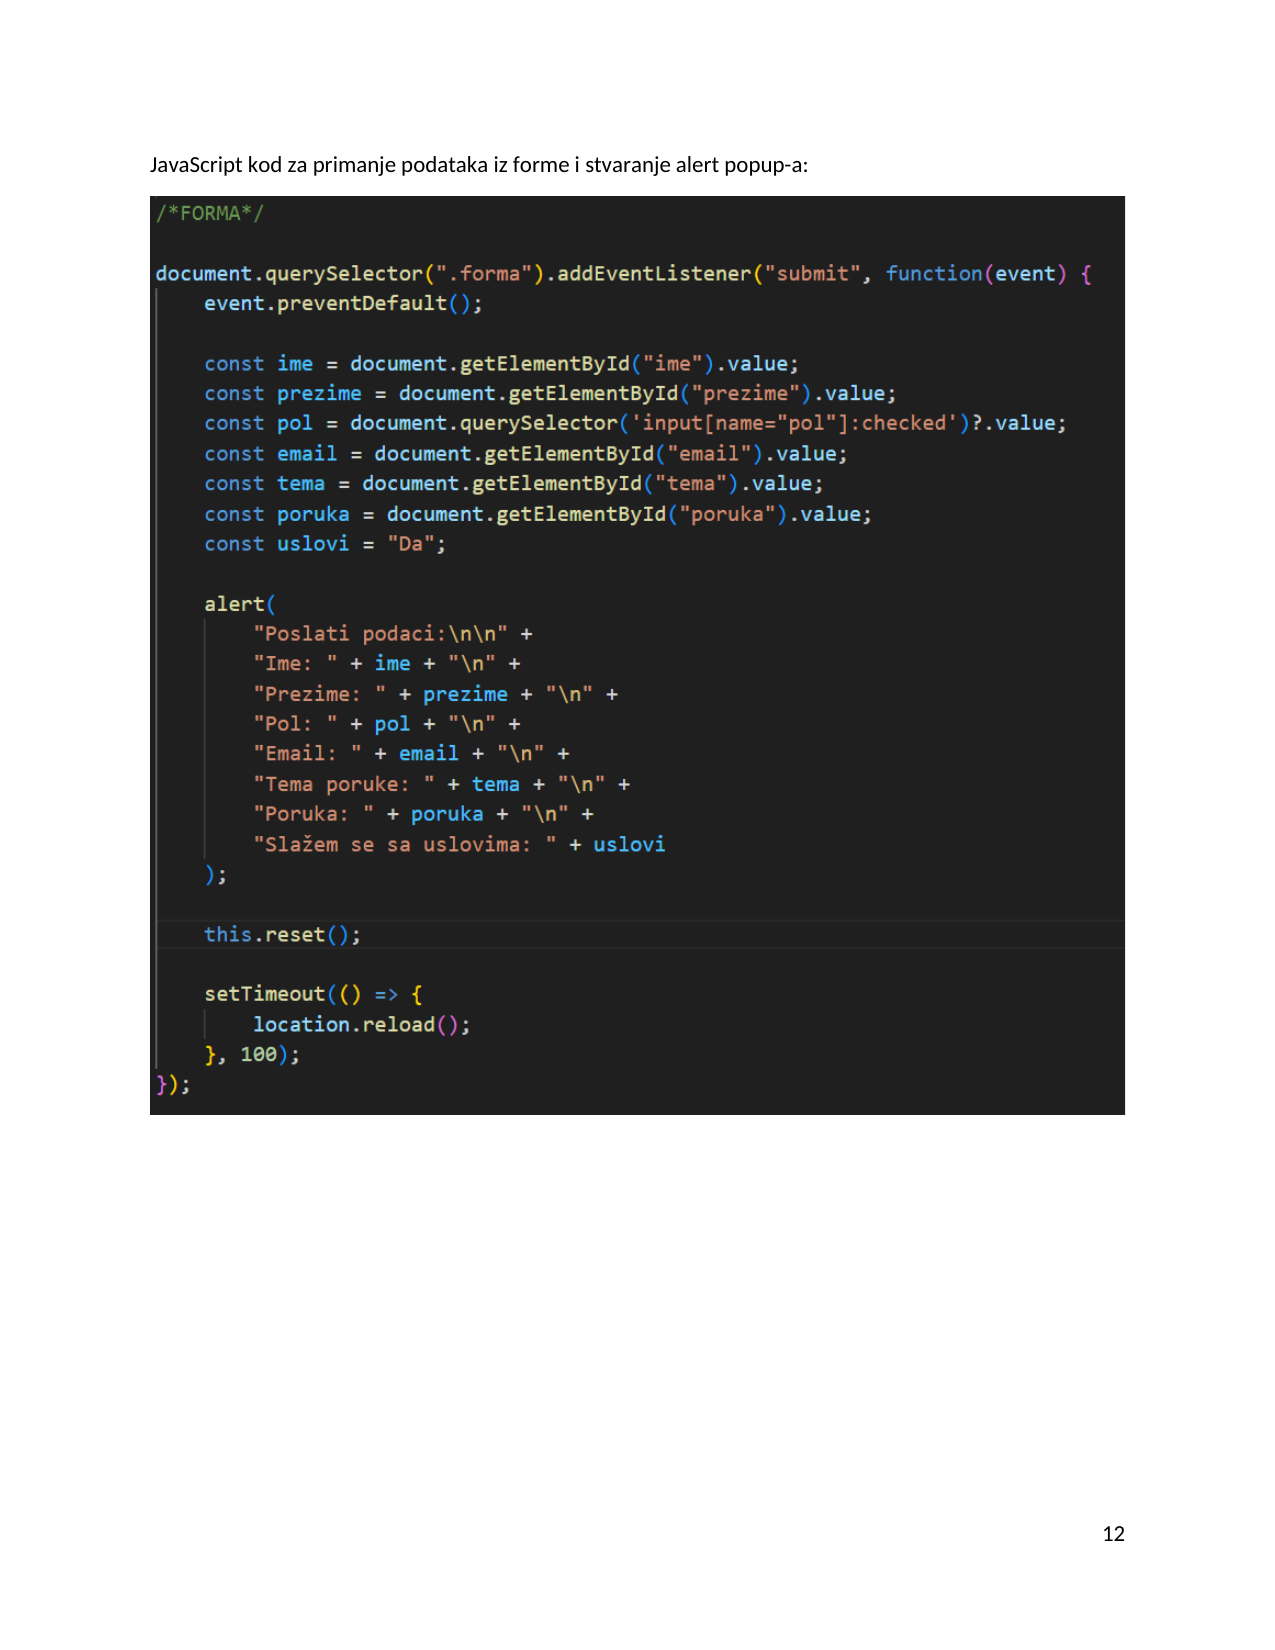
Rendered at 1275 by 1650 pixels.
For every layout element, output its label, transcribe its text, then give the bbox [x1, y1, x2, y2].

picture [150, 196, 1125, 1115]
text JavaScript kod za primanje podataka iz forme i stvaranje alert popup-a: [150, 150, 1125, 178]
